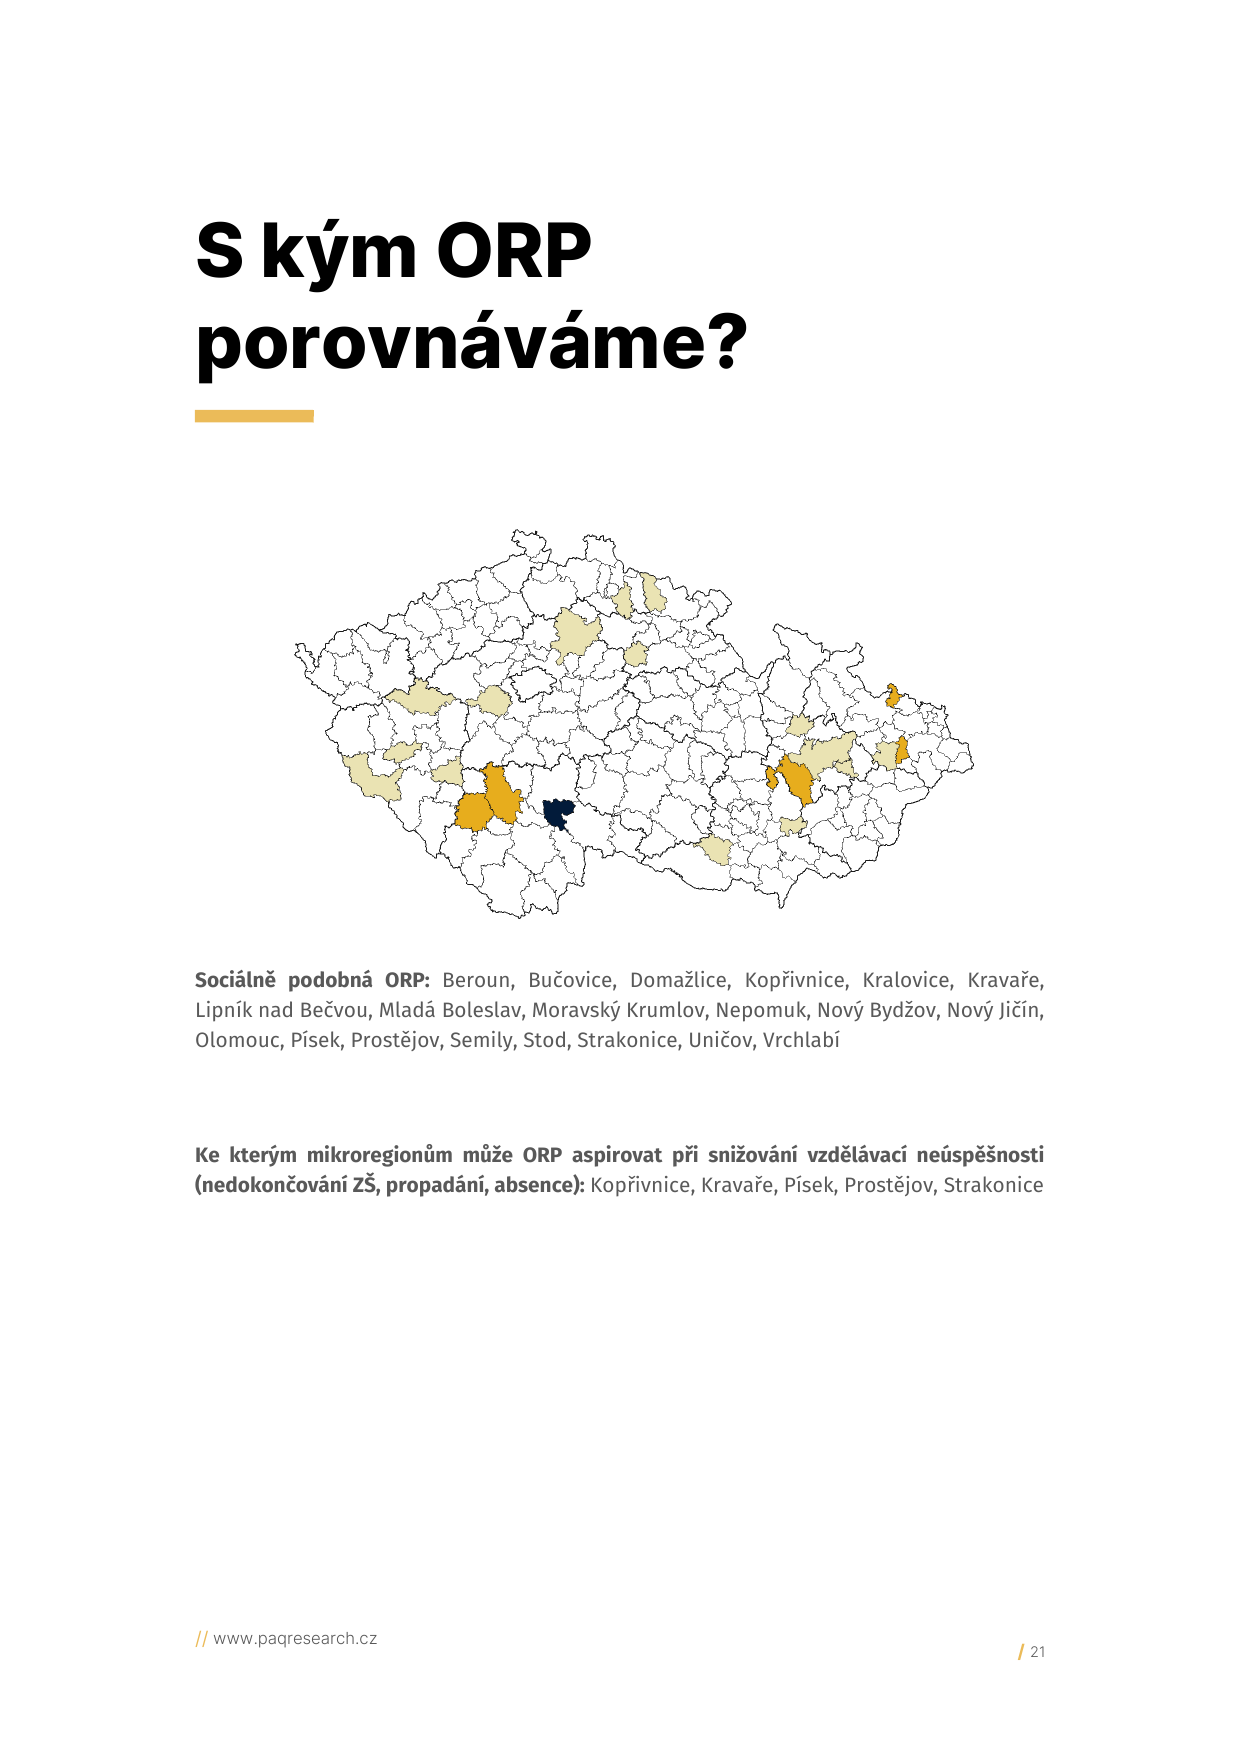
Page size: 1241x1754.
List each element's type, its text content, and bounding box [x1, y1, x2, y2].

picture [194, 461, 1068, 946]
text Ke kterým mikroregionům může ORP aspirovat při snižování vzdělávací neúspěšnosti (nedokončování ZŠ, propadání, absence): Kopřivnice, Kravaře, Písek, Prostějov, Strakonice [195, 1137, 1045, 1198]
text Sociálně podobná ORP: Beroun, Bučovice, Domažlice, Kopřivnice, Kralovice, Kravaře, Lipník nad Bečvou, Mladá Boleslav, Moravský Krumlov, Nepomuk, Nový Bydžov, Nový Jičín, Olomouc, Písek, Prostějov, Semily, Stod, Strakonice, Uničov, Vrchlabí [195, 962, 1045, 1053]
subtitle S kým ORP porovnáváme? [195, 205, 1045, 386]
